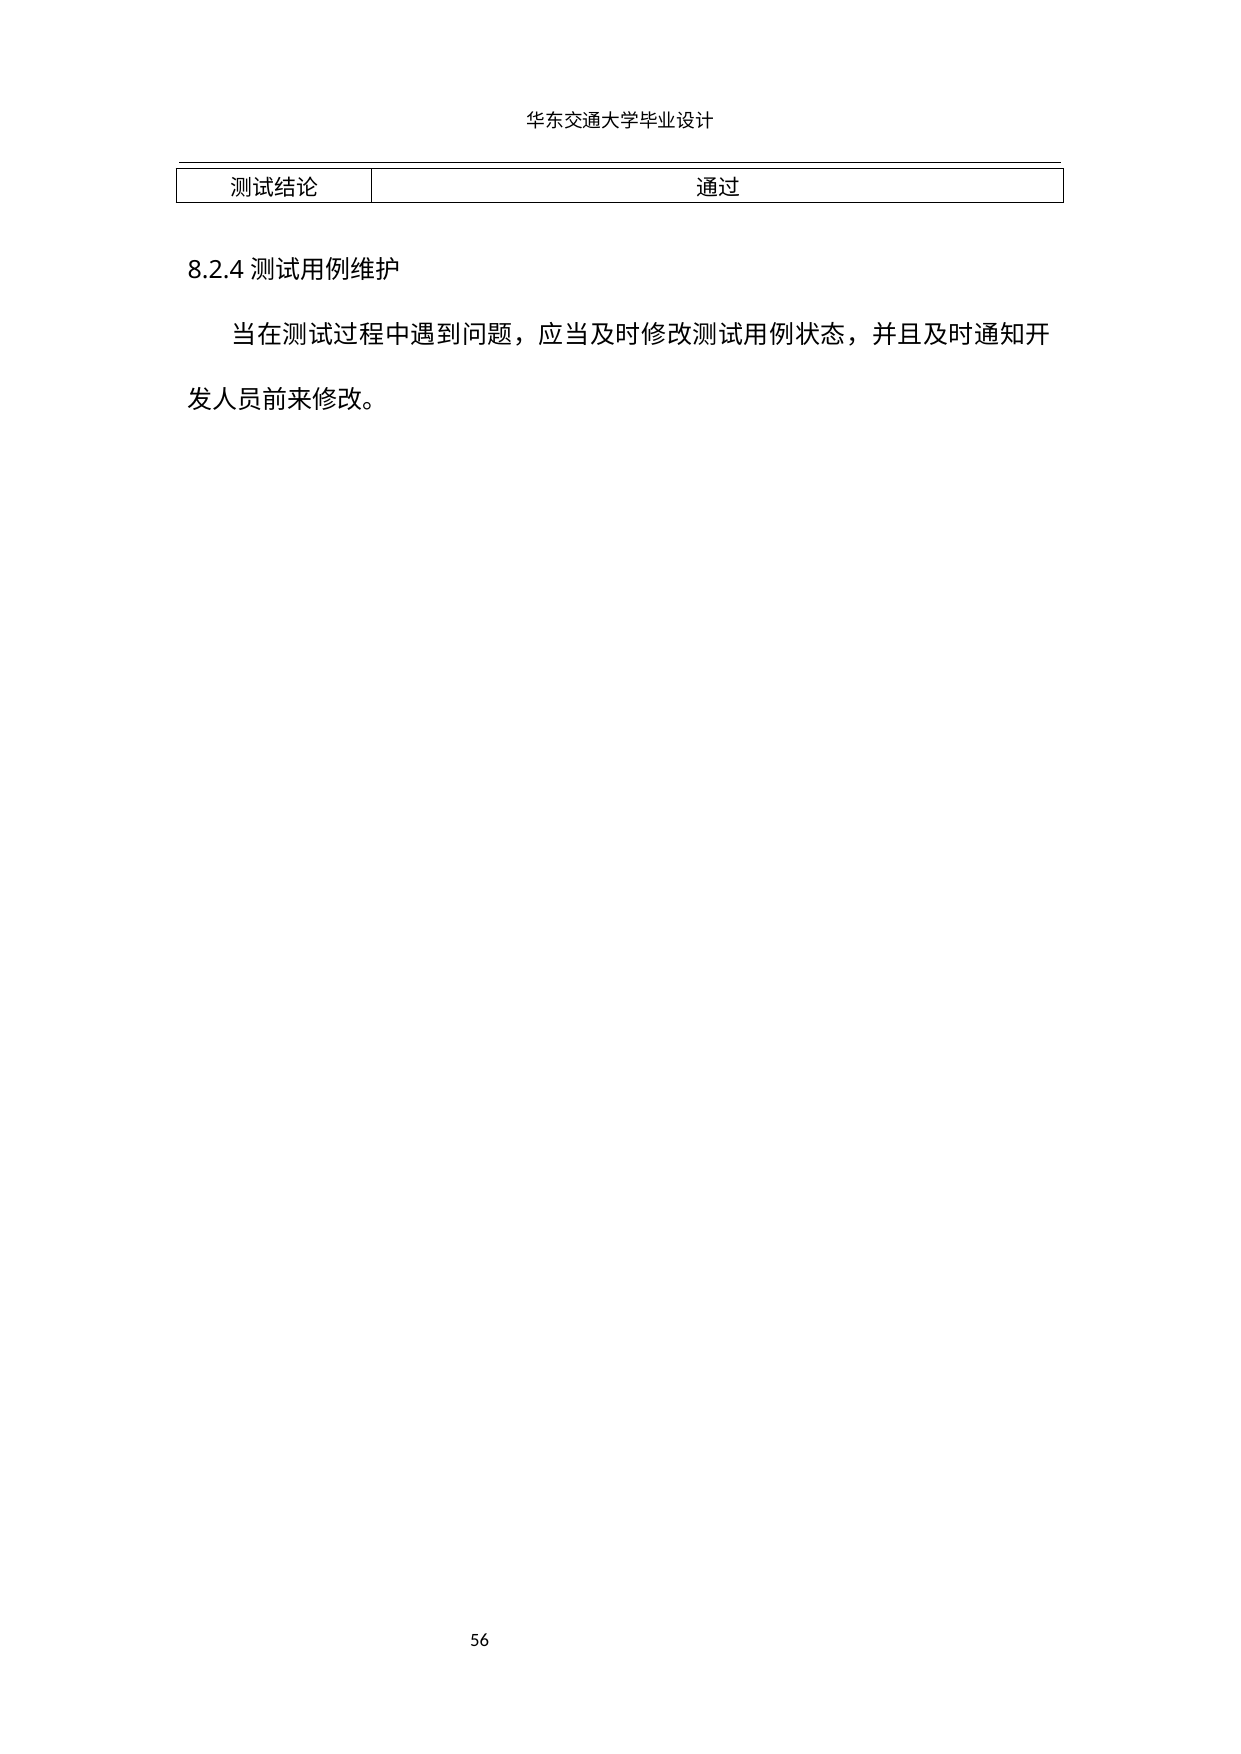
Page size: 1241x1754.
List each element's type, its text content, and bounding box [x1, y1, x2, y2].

subtitle 8.2.4 测试用例维护 [187, 235, 1053, 300]
table_cell 测试结论 [177, 169, 371, 202]
table_cell 通过 [372, 169, 1063, 202]
text 当在测试过程中遇到问题，应当及时修改测试用例状态，并且及时通知开发人员前来修改。 [187, 300, 1053, 430]
